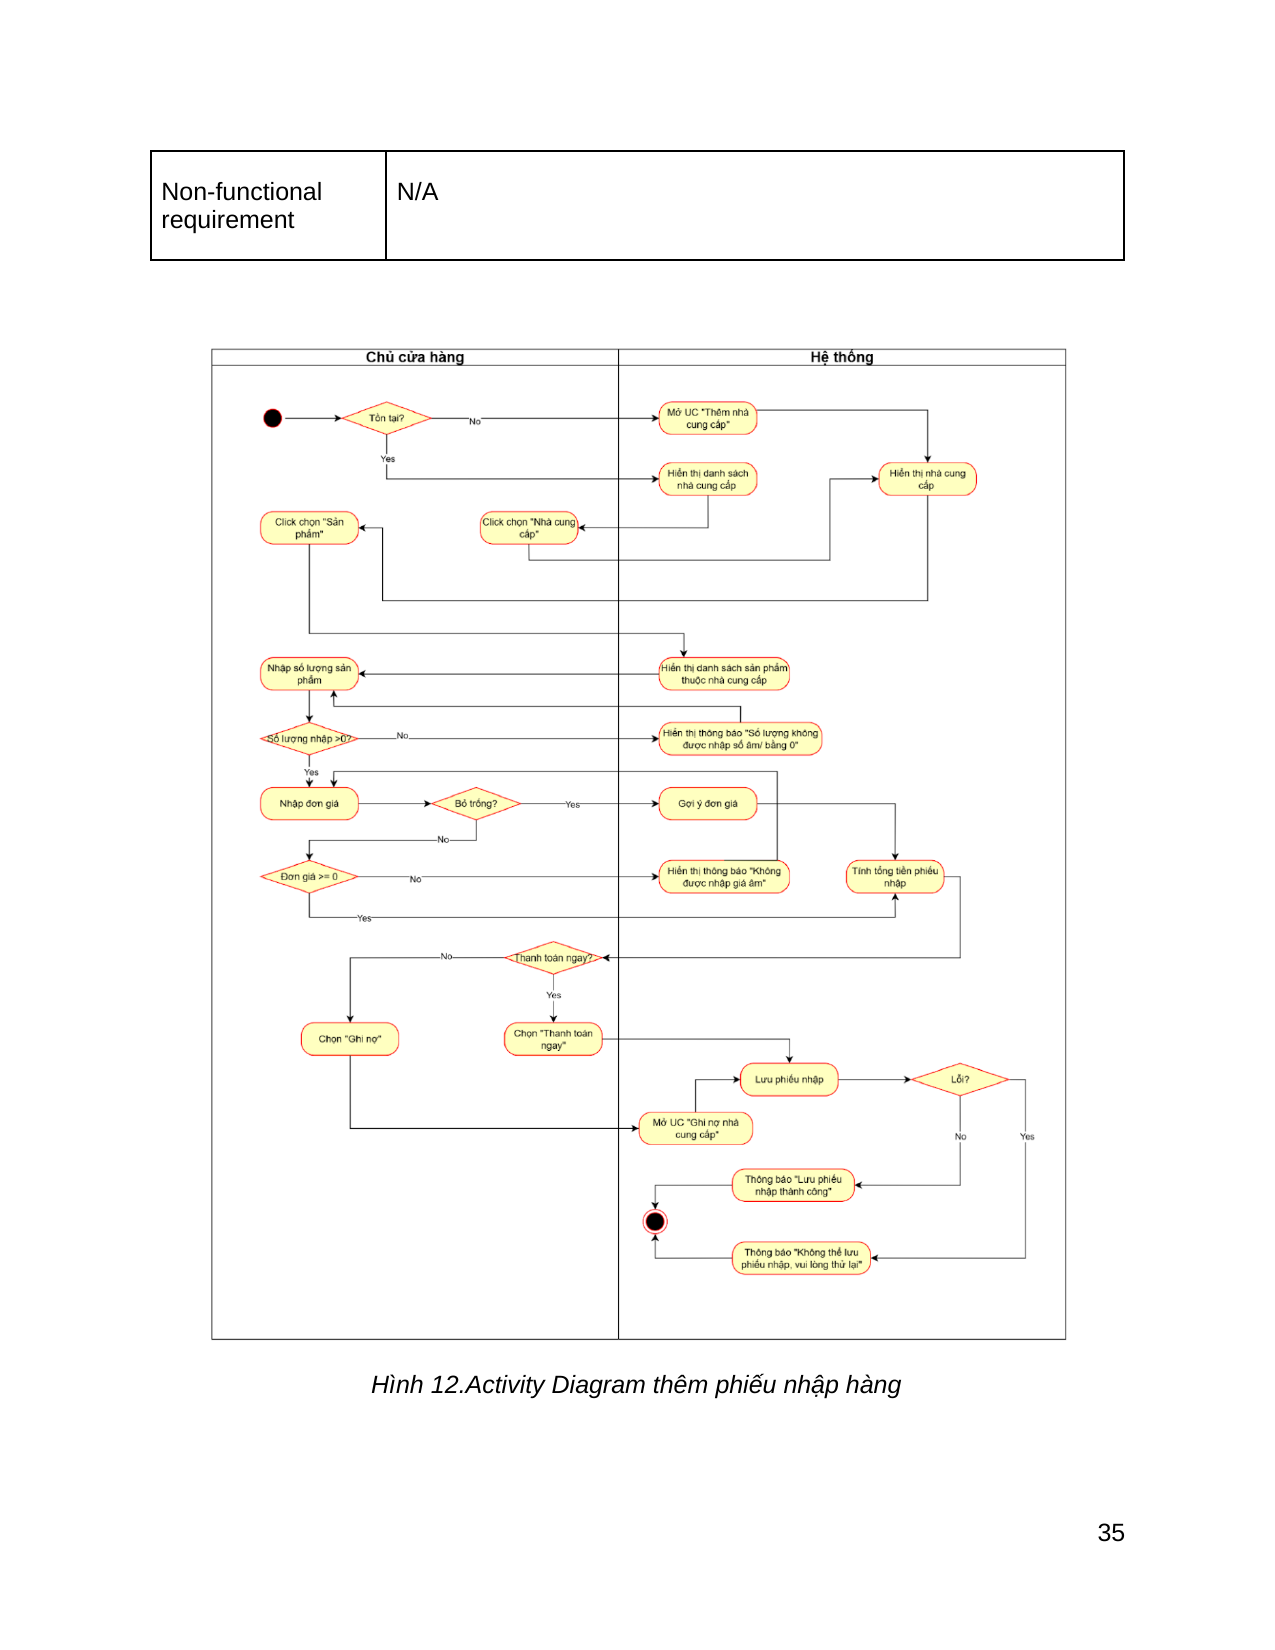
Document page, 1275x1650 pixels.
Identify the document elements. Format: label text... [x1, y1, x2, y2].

picture [150, 316, 1125, 1371]
text Hình 12.Activity Diagram thêm phiếu nhập hàng [150, 1371, 1125, 1399]
table_cell Non-functional requirement [152, 152, 385, 259]
table_cell N/A [387, 152, 1123, 259]
